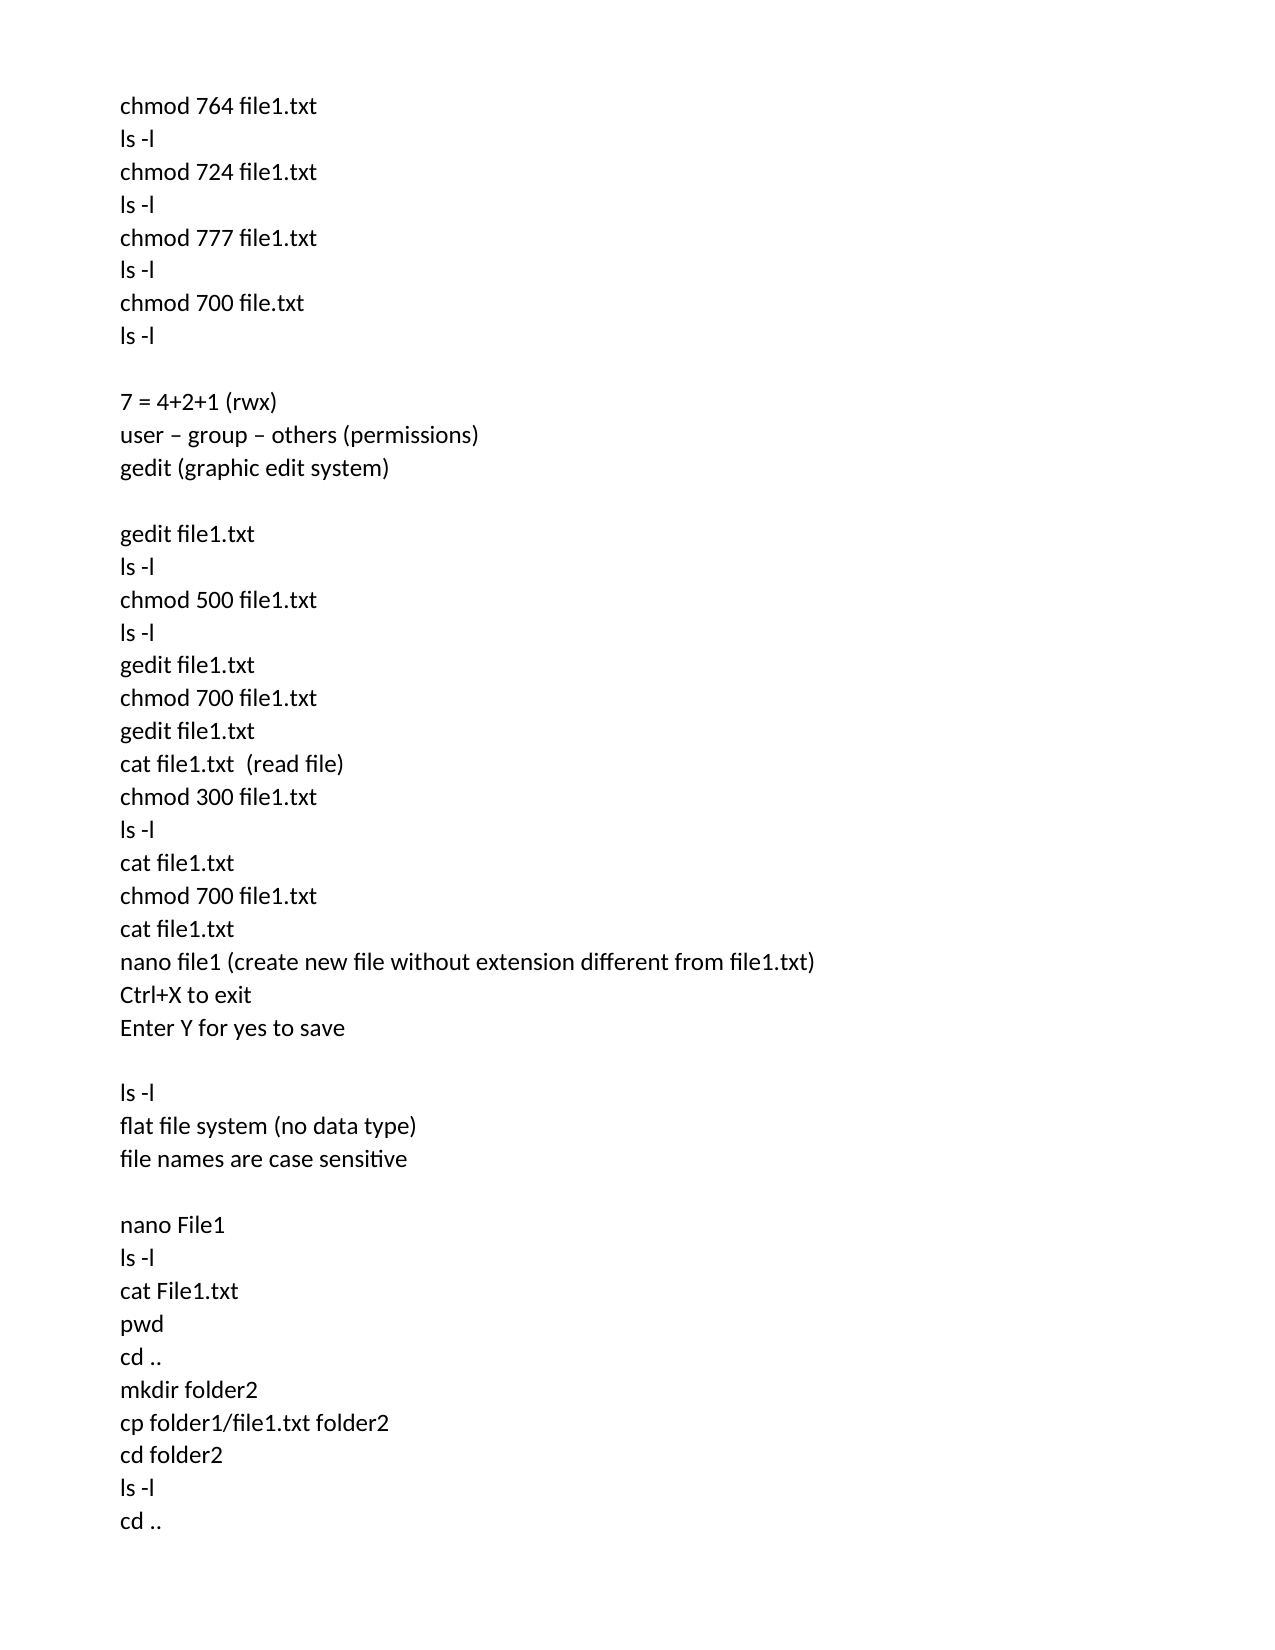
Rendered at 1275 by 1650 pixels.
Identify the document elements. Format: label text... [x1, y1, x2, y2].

text flat file system (no data type) [120, 1110, 1155, 1141]
text mkdir folder2 [120, 1374, 1155, 1404]
text ls -l [120, 320, 1155, 351]
text cat file1.txt (read file) [120, 748, 1155, 779]
text ls -l [120, 189, 1155, 219]
text cat file1.txt [120, 913, 1155, 943]
text chmod 777 file1.txt [120, 222, 1155, 252]
text Enter Y for yes to save [120, 1012, 1155, 1042]
text cp folder1/file1.txt folder2 [120, 1407, 1155, 1437]
text gedit file1.txt [120, 649, 1155, 680]
text 7 = 4+2+1 (rwx) [120, 386, 1155, 417]
text chmod 700 file.txt [120, 287, 1155, 318]
text file names are case sensitive [120, 1143, 1155, 1174]
text ls -l [120, 551, 1155, 581]
text gedit (graphic edit system) [120, 452, 1155, 483]
text ls -l [120, 1077, 1155, 1108]
text chmod 500 file1.txt [120, 584, 1155, 614]
text gedit file1.txt [120, 518, 1155, 548]
text nano File1 [120, 1209, 1155, 1240]
text cat File1.txt [120, 1275, 1155, 1306]
text chmod 724 file1.txt [120, 156, 1155, 186]
text chmod 700 file1.txt [120, 880, 1155, 911]
text nano file1 (create new file without extension different from file1.txt) [120, 946, 1155, 976]
text Ctrl+X to exit [120, 979, 1155, 1009]
text cd folder2 [120, 1439, 1155, 1470]
text ls -l [120, 617, 1155, 647]
text chmod 764 file1.txt [120, 90, 1155, 121]
text cat file1.txt [120, 847, 1155, 878]
text ls -l [120, 814, 1155, 845]
text ls -l [120, 123, 1155, 153]
text cd .. [120, 1341, 1155, 1371]
text ls -l [120, 1242, 1155, 1273]
text chmod 300 file1.txt [120, 781, 1155, 812]
text chmod 700 file1.txt [120, 682, 1155, 713]
text ls -l [120, 254, 1155, 285]
text cd .. [120, 1505, 1155, 1536]
text user – group – others (permissions) [120, 419, 1155, 450]
text gedit file1.txt [120, 715, 1155, 746]
text ls -l [120, 1472, 1155, 1503]
text pwd [120, 1308, 1155, 1338]
